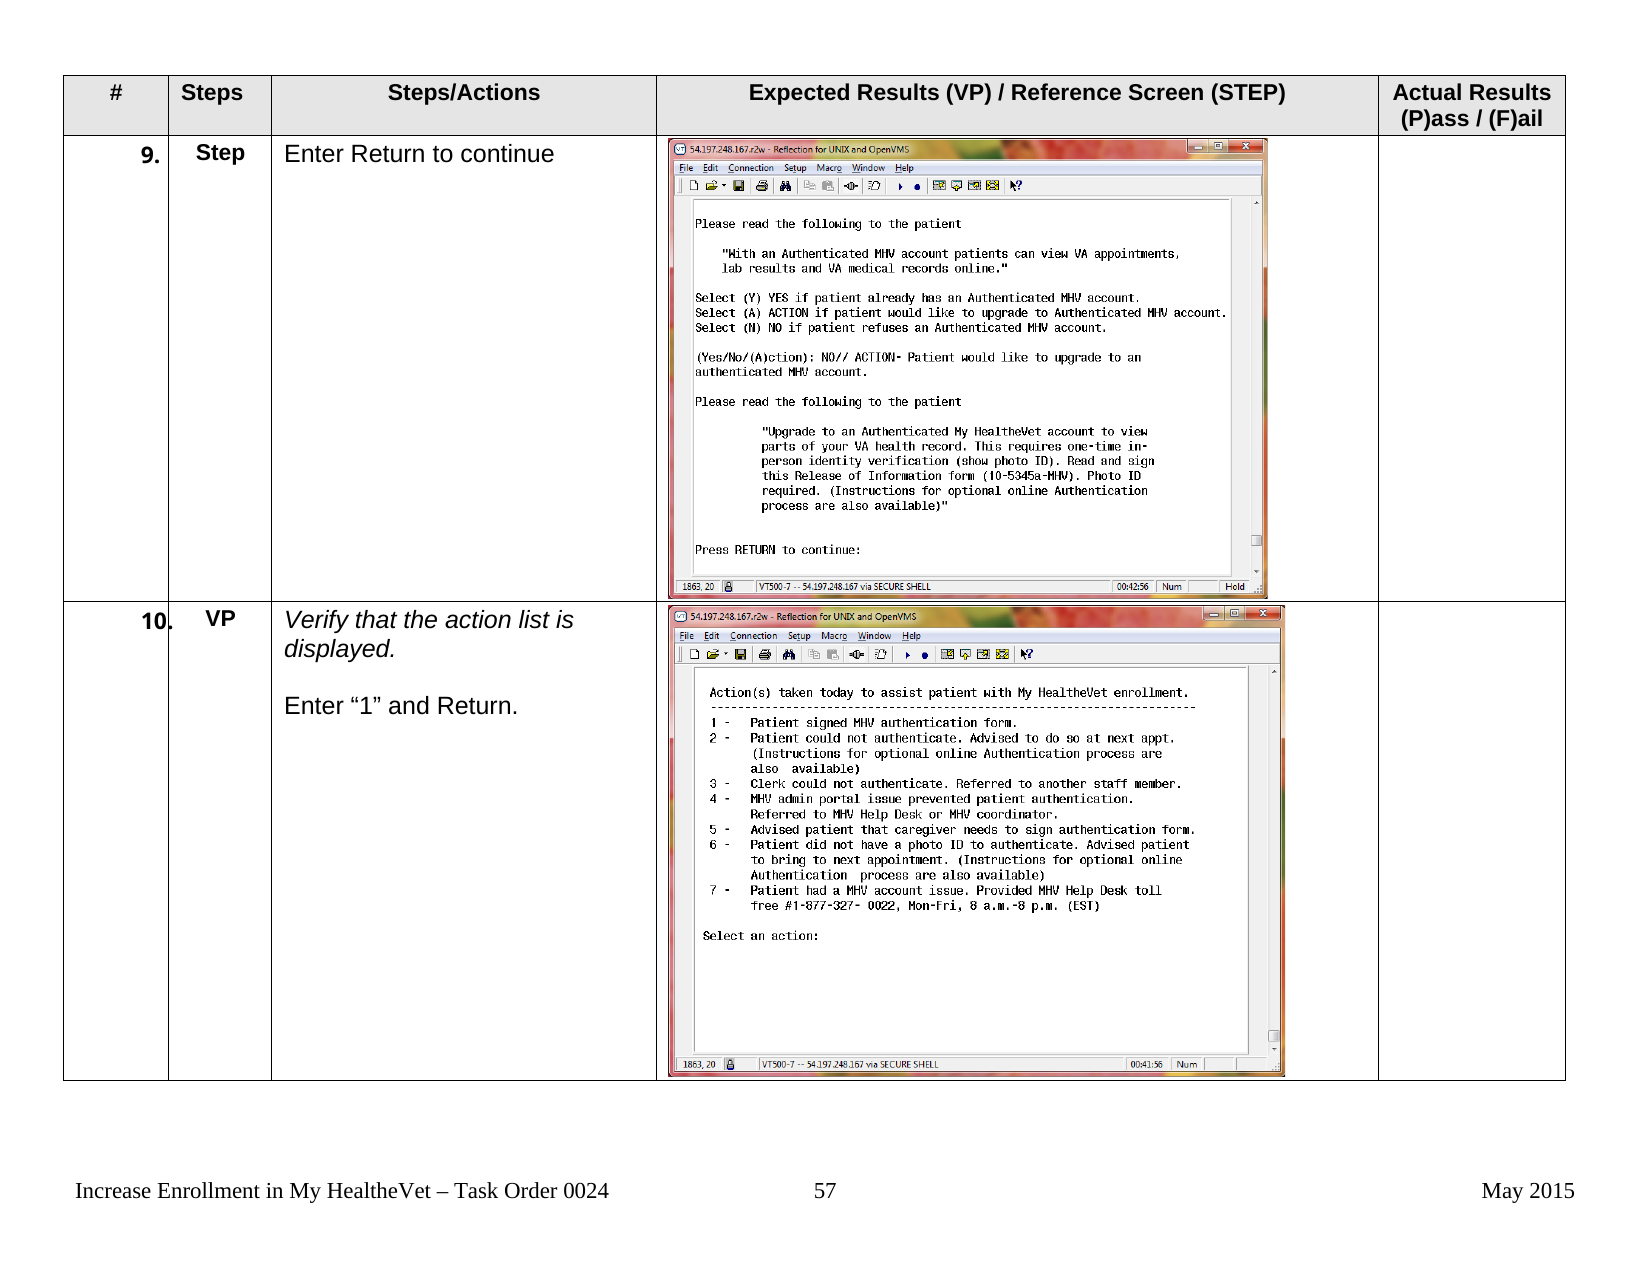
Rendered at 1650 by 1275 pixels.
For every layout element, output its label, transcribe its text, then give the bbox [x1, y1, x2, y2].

picture [668, 138, 1268, 599]
table_cell Verify that the action list is displayed. Enter “1” and Return. [272, 602, 656, 1079]
table_cell VP [169, 602, 271, 1079]
table_header Actual Results (P)ass / (F)ail [1379, 76, 1565, 135]
table_cell Step [169, 136, 271, 601]
table_header Steps [169, 76, 271, 135]
table_header Expected Results (VP) / Reference Screen (STEP) [657, 76, 1378, 135]
table_cell Enter Return to continue [272, 136, 656, 601]
table_header Steps/Actions [272, 76, 656, 135]
picture [668, 605, 1286, 1077]
table_cell [1379, 136, 1565, 601]
table_cell [657, 136, 1378, 601]
table_cell [657, 602, 1378, 1079]
table_header # [64, 76, 168, 135]
table_cell [64, 602, 168, 1079]
table_cell [1379, 602, 1565, 1079]
table_cell [64, 136, 168, 601]
